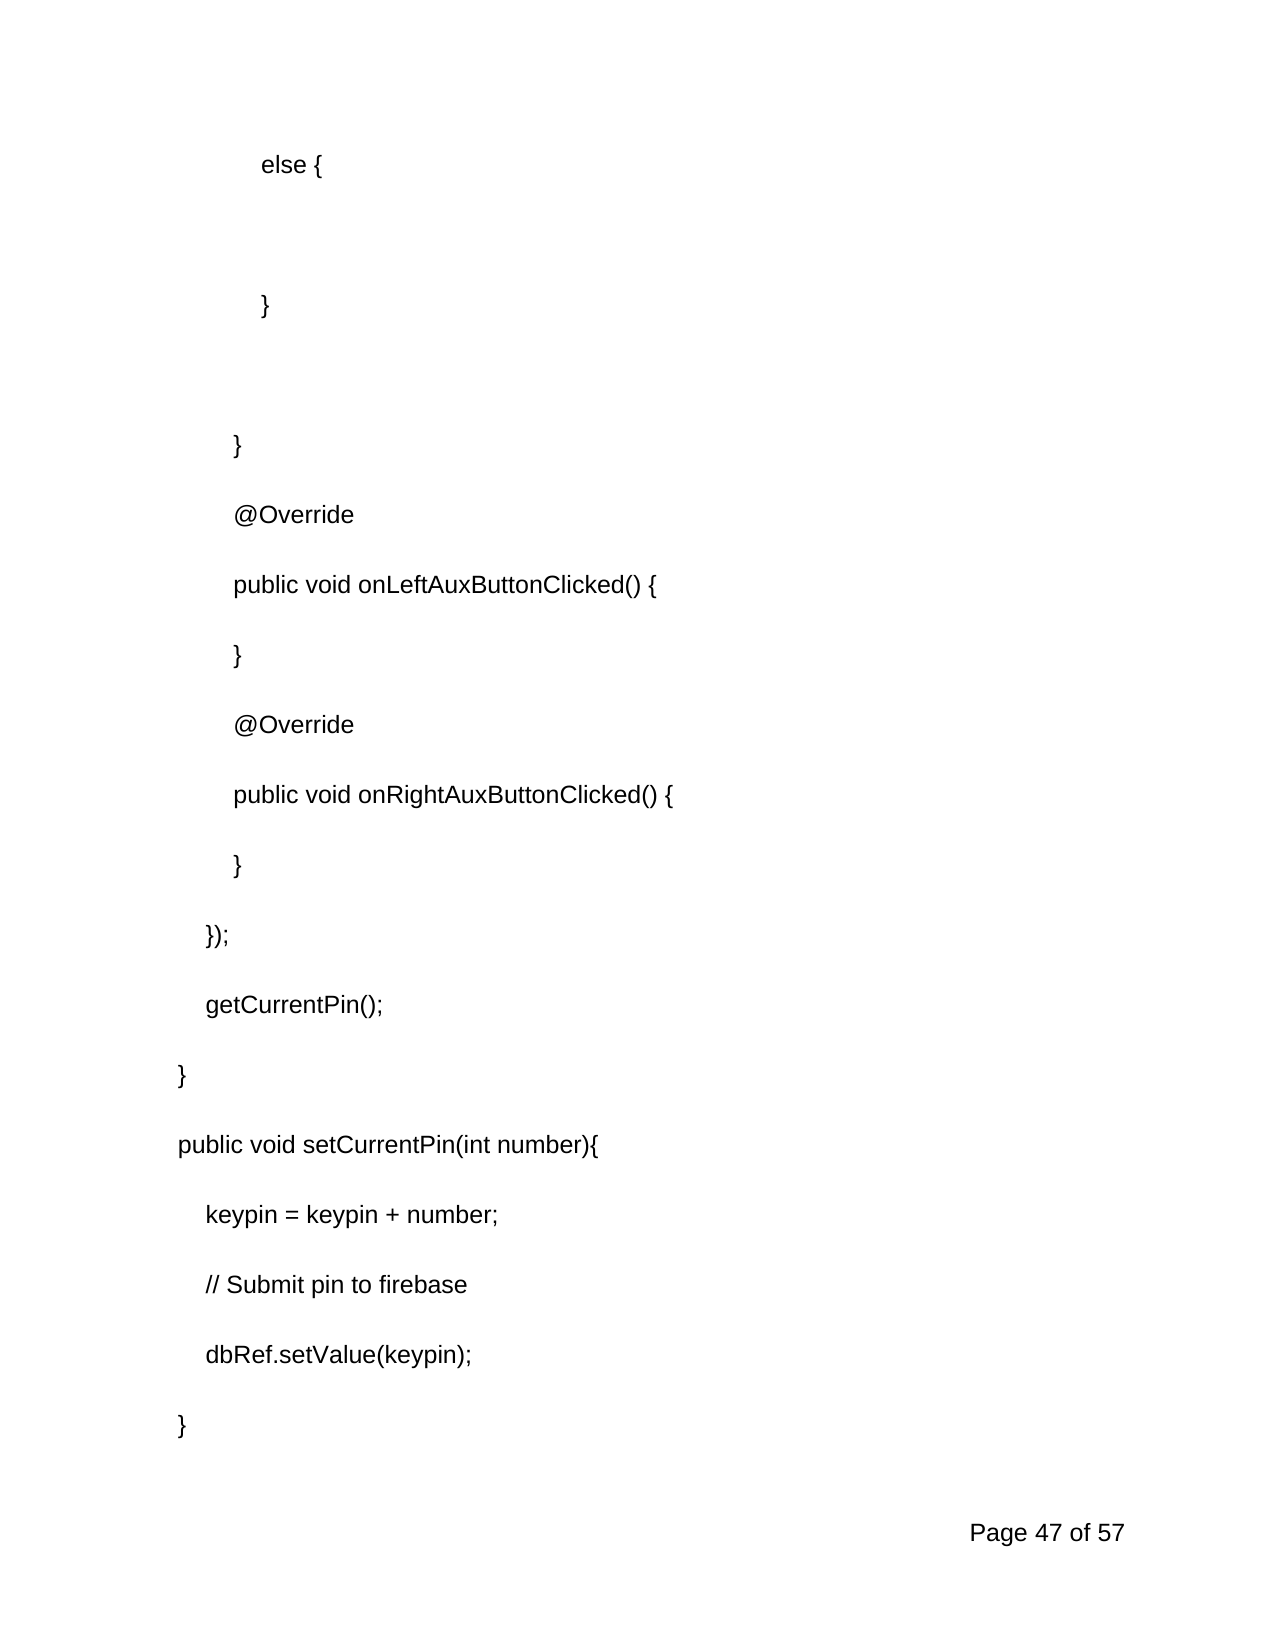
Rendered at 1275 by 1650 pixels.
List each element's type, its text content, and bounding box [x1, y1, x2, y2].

text else { [150, 150, 1125, 179]
text // Submit pin to firebase [150, 1270, 1125, 1299]
text } [150, 1060, 1125, 1089]
text public void onLeftAuxButtonClicked() { [150, 570, 1125, 599]
text public void setCurrentPin(int number){ [150, 1130, 1125, 1159]
text dbRef.setValue(keypin); [150, 1340, 1125, 1369]
text public void onRightAuxButtonClicked() { [150, 780, 1125, 809]
text } [150, 850, 1125, 879]
text } [150, 1410, 1125, 1439]
text @Override [150, 500, 1125, 529]
text } [150, 640, 1125, 669]
text } [150, 290, 1125, 319]
text keypin = keypin + number; [150, 1200, 1125, 1229]
text } [150, 430, 1125, 459]
text getCurrentPin(); [150, 990, 1125, 1019]
text }); [150, 920, 1125, 949]
text @Override [150, 710, 1125, 739]
